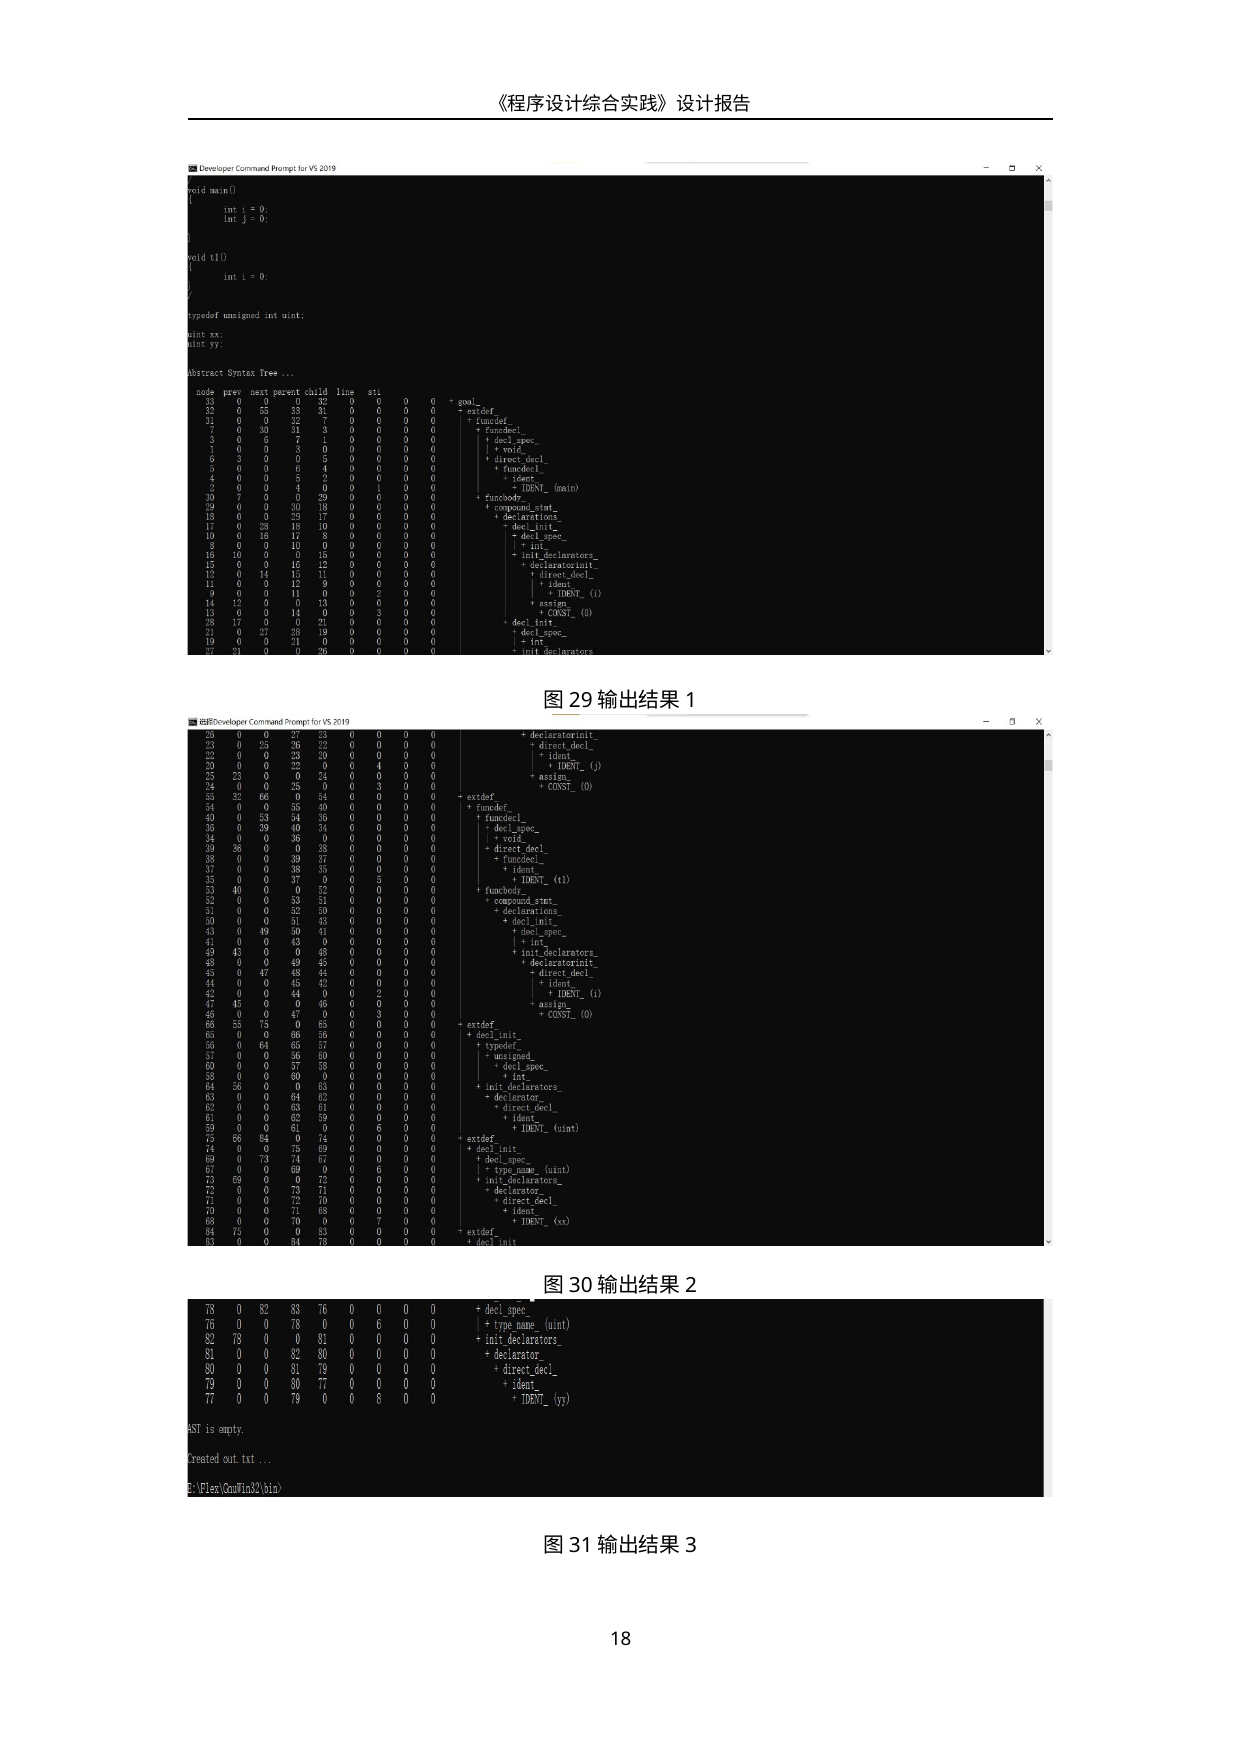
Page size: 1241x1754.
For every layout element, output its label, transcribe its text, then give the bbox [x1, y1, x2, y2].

picture [187, 714, 1053, 1246]
text 图30 输出结果2 [187, 1267, 1053, 1299]
picture [187, 1299, 1053, 1497]
text 图31 输出结果3 [187, 1527, 1053, 1559]
picture [187, 162, 1053, 655]
text 图29 输出结果1 [187, 682, 1053, 714]
